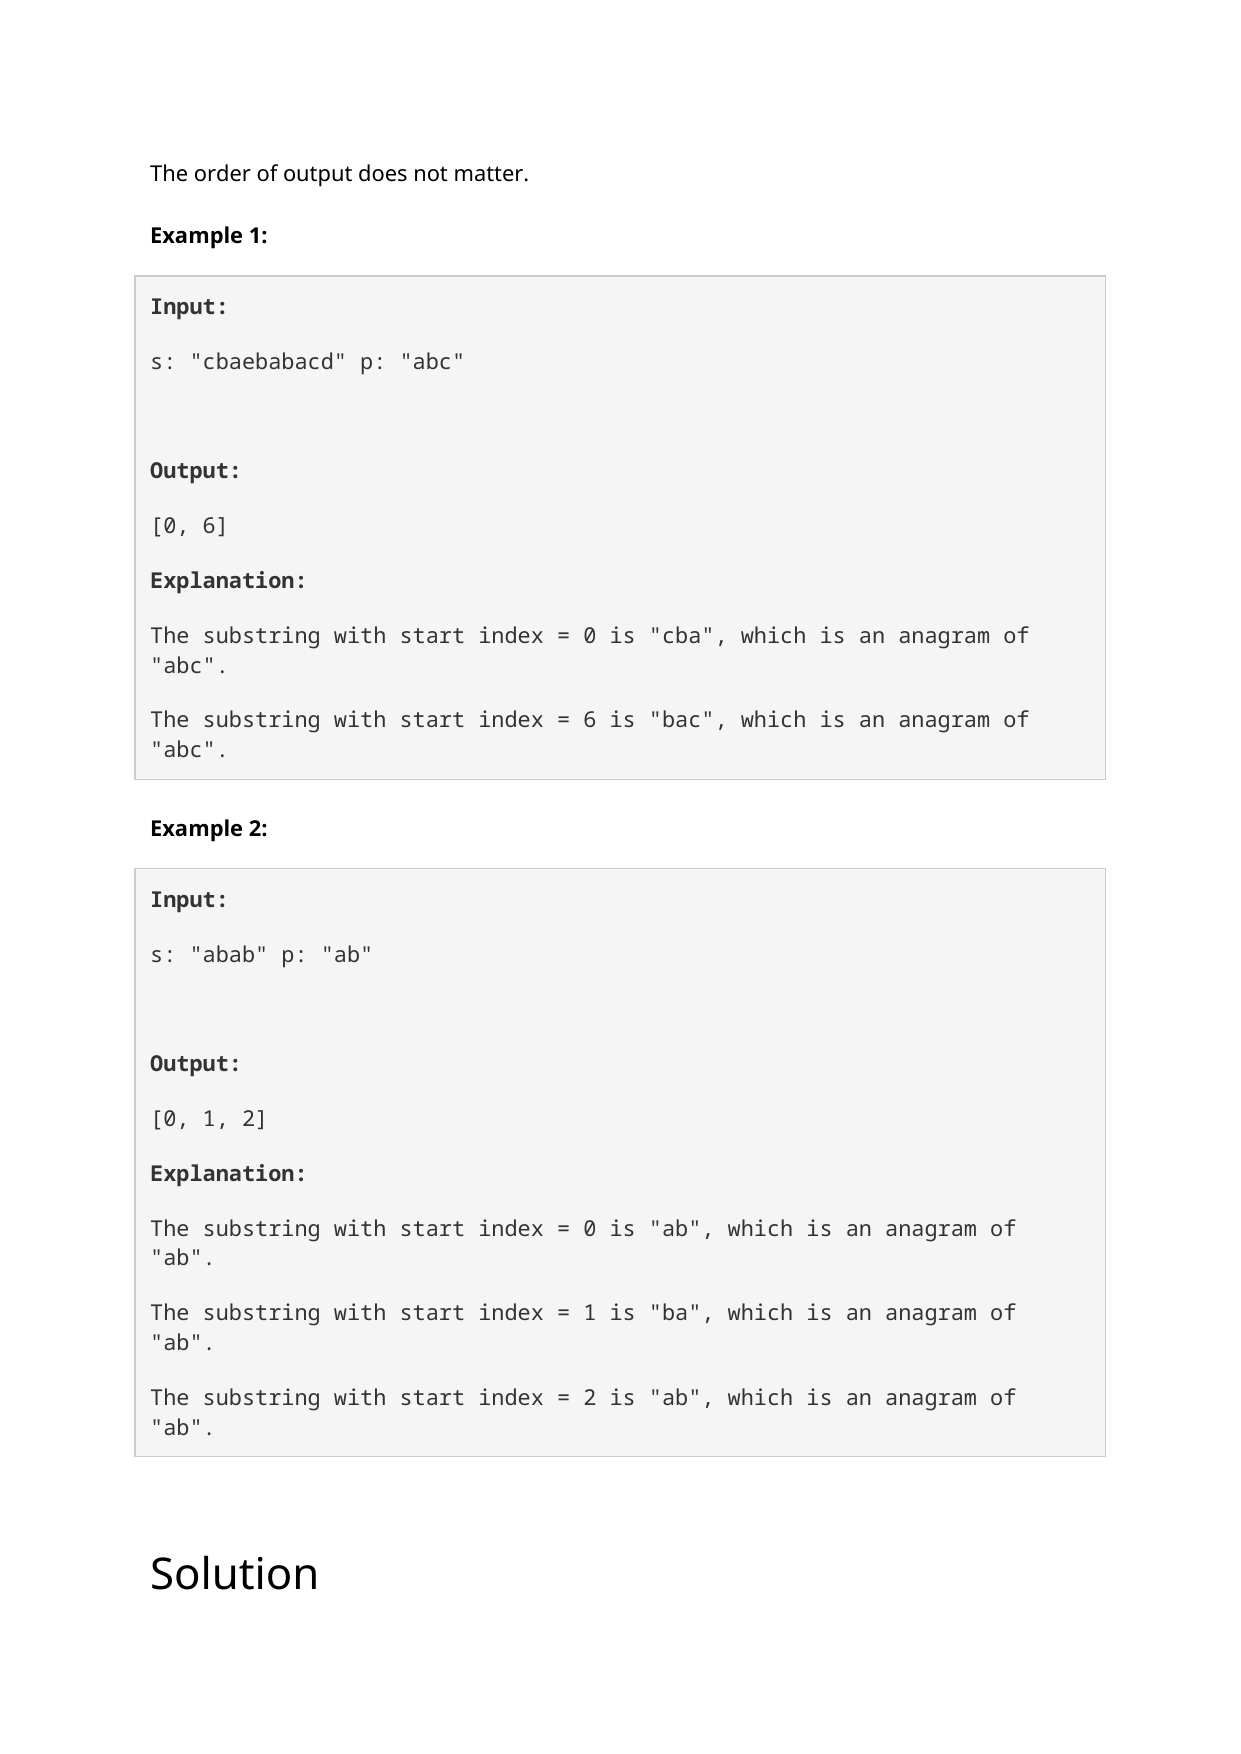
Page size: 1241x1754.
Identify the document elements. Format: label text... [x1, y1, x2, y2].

text The substring with start index = 0 is "ab", which is an anagram of "ab". [136, 1196, 1105, 1272]
text Explanation: [136, 1142, 1105, 1188]
text [0, 6] [136, 494, 1105, 540]
text [0, 1, 2] [136, 1087, 1105, 1133]
text The substring with start index = 6 is "bac", which is an anagram of "abc". [136, 688, 1105, 779]
text Output: [136, 1032, 1105, 1078]
text Input: [136, 869, 1105, 914]
text Output: [136, 439, 1105, 485]
text Explanation: [136, 549, 1105, 595]
text The order of output does not matter. [150, 150, 1090, 187]
text s: "abab" p: "ab" [136, 922, 1105, 968]
text Example 1: [150, 212, 1090, 250]
text The substring with start index = 2 is "ab", which is an anagram of "ab". [136, 1366, 1105, 1456]
text Example 2: [150, 805, 1090, 843]
text The substring with start index = 1 is "ba", which is an anagram of "ab". [136, 1281, 1105, 1357]
text The substring with start index = 0 is "cba", which is an anagram of "abc". [136, 604, 1105, 679]
text Input: [136, 277, 1105, 321]
subtitle Solution [150, 1542, 1090, 1602]
text s: "cbaebabacd" p: "abc" [136, 330, 1105, 376]
